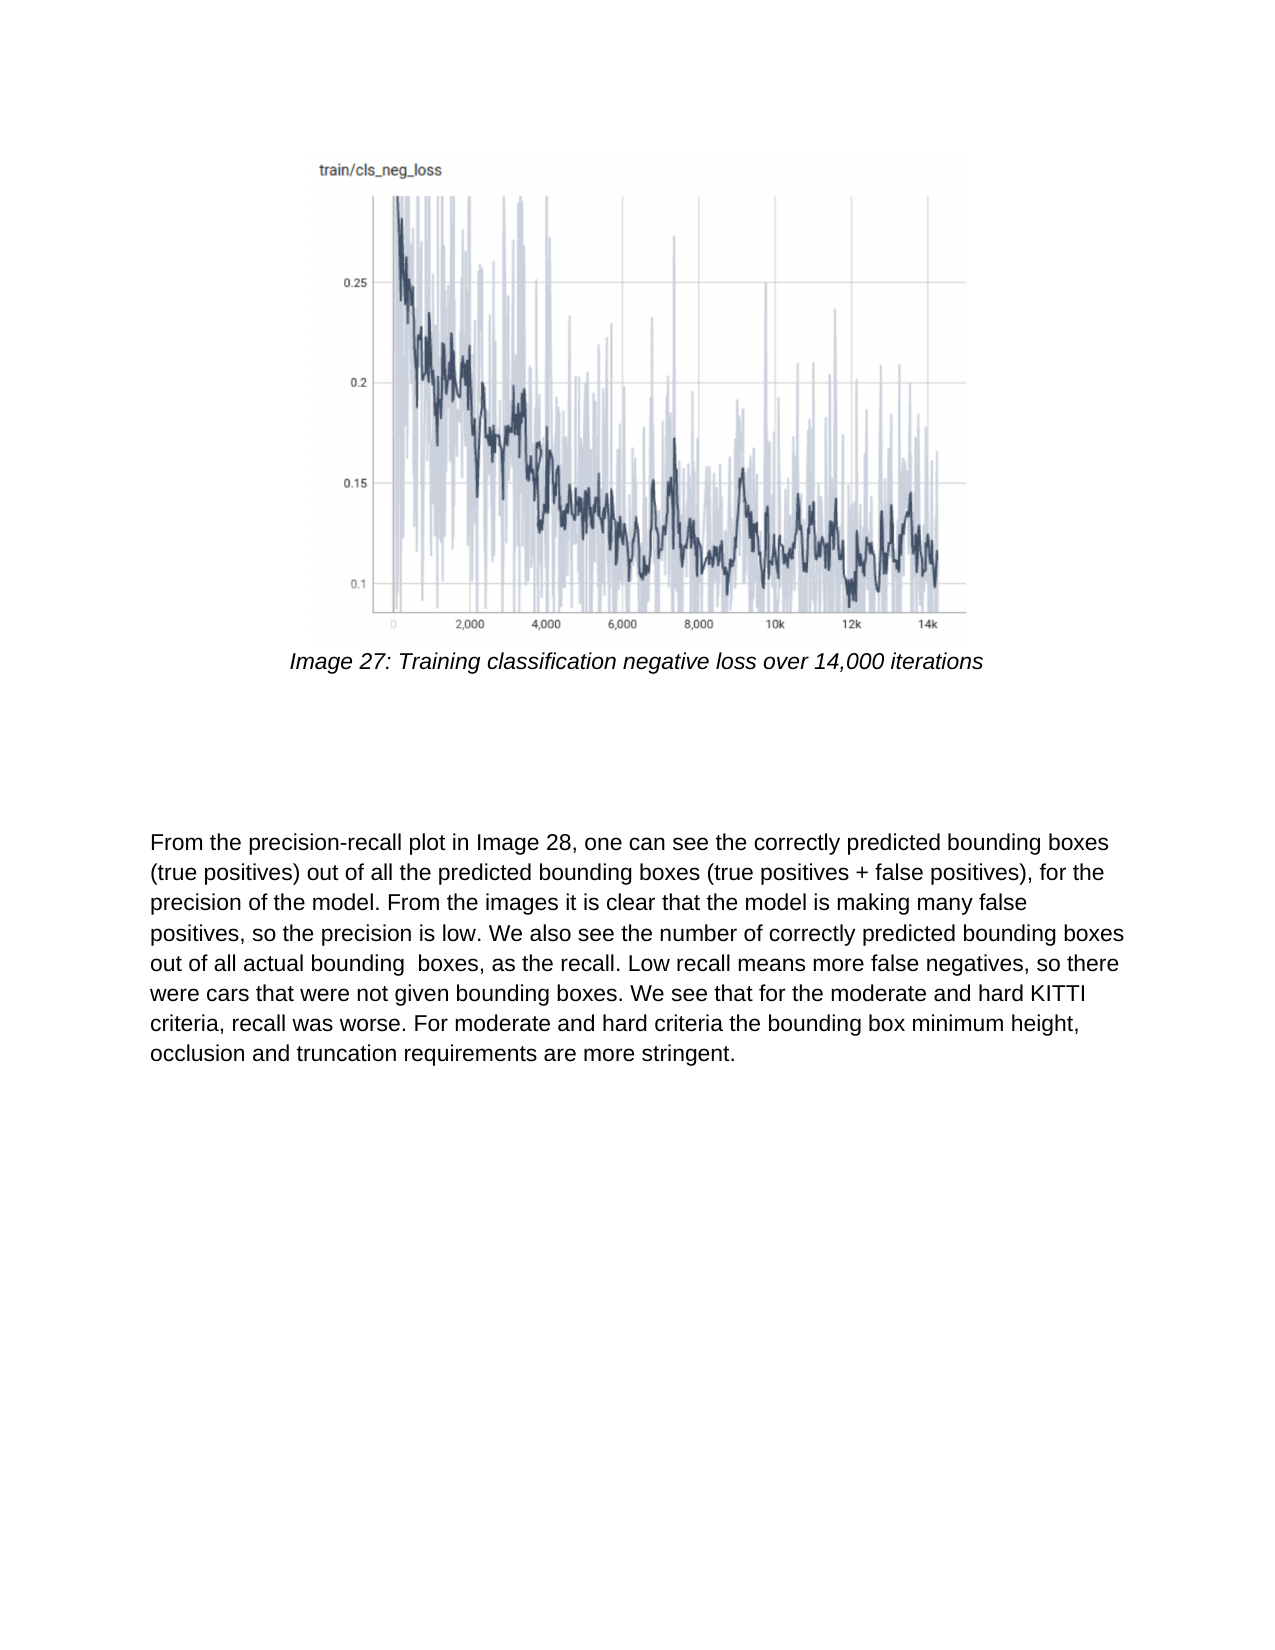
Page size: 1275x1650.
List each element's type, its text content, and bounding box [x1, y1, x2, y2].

picture [308, 150, 967, 644]
text From the precision-recall plot in Image 28, one can see the correctly predicted bounding boxes (true positives) out of all the predicted bounding boxes (true positives + false positives), for the precision of the model. From the images it is clear that the model is making many false positives, so the precision is low. We also see the number of correctly predicted bounding boxes out of all actual bounding boxes, as the recall. Low recall means more false negatives, so there were cars that were not given bounding boxes. We see that for the moderate and hard KITTI criteria, recall was worse. For moderate and hard criteria the bounding box minimum height, occlusion and truncation requirements are more stringent. [150, 829, 1125, 1067]
text Image 27: Training classification negative loss over 14,000 iterations [150, 648, 1125, 674]
